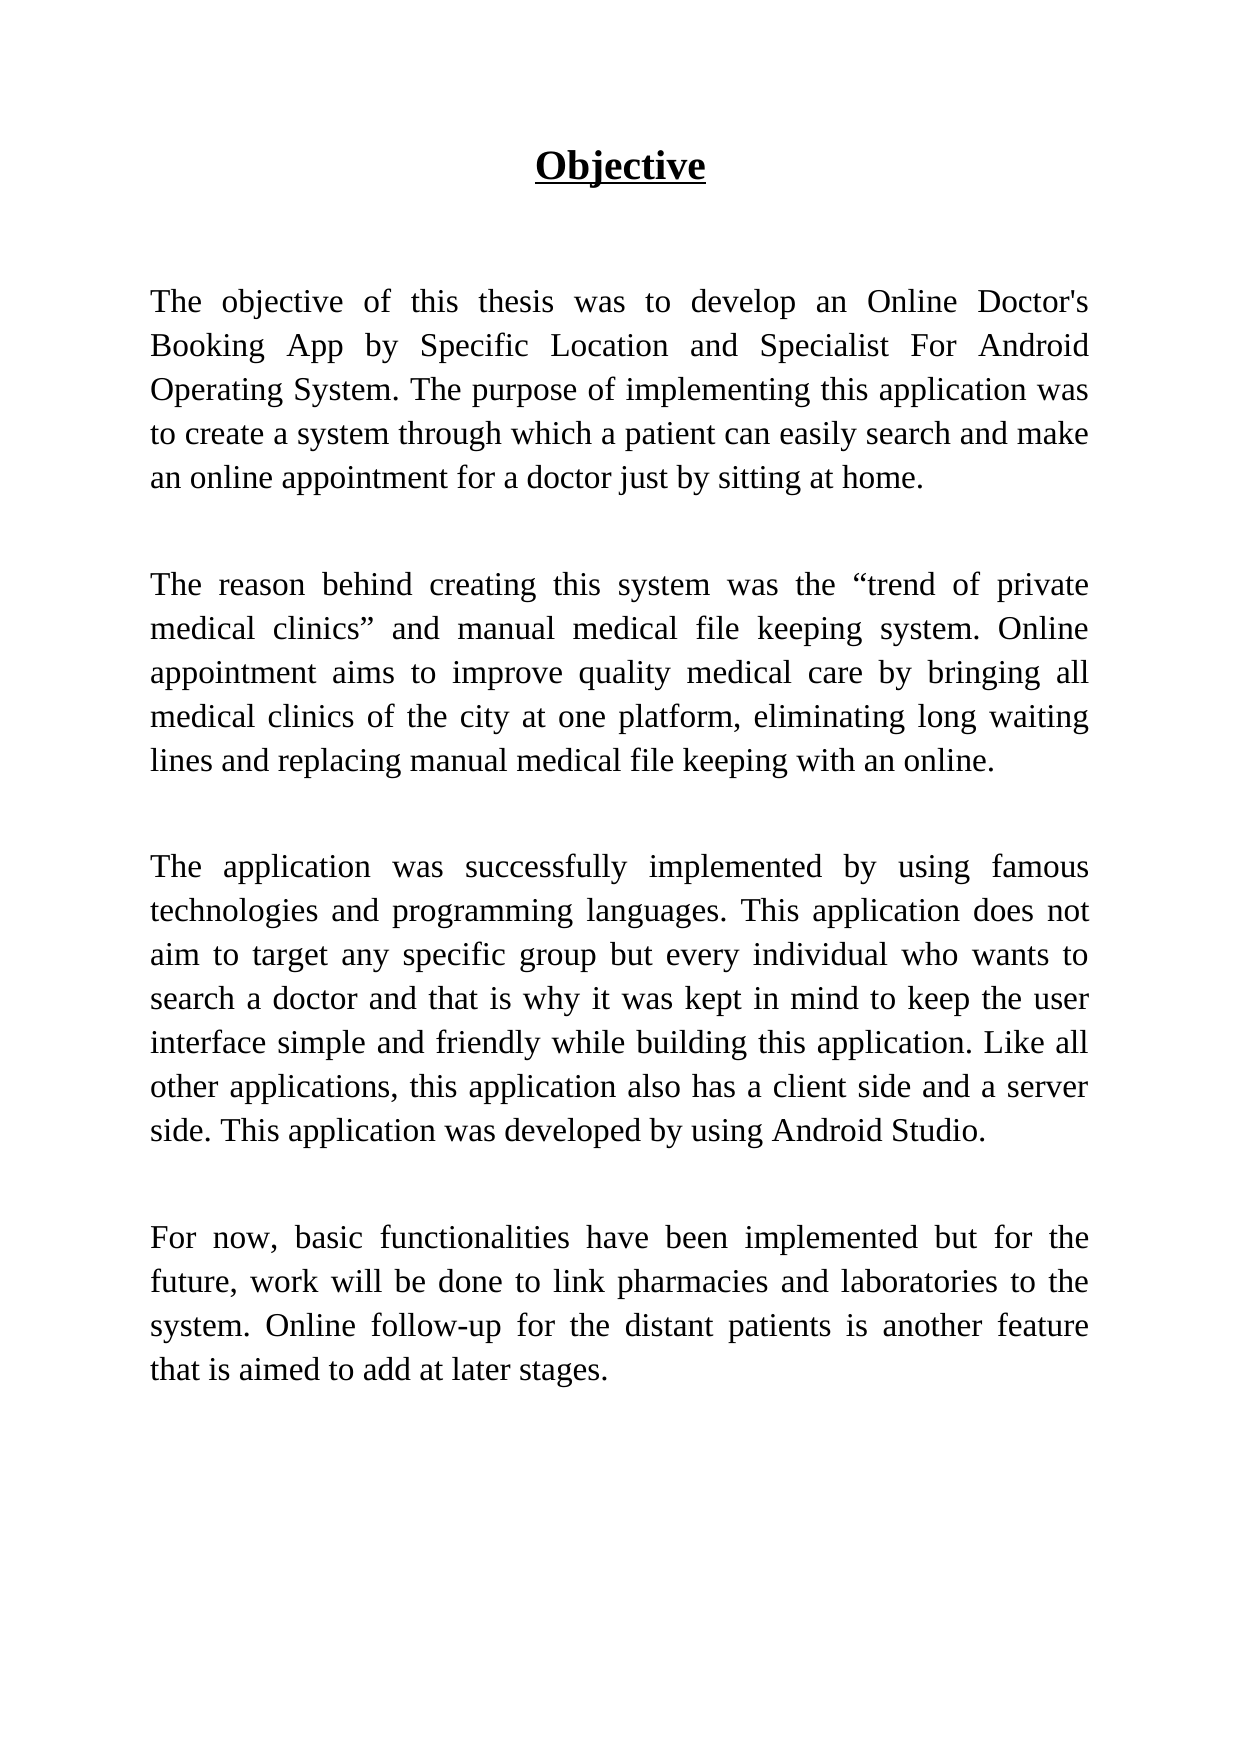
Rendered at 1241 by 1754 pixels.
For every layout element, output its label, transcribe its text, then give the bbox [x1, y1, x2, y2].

text The objective of this thesis was to develop an Online Doctor's Booking App by Specific Location and Specialist For Android Operating System. The purpose of implementing this application was to create a system through which a patient can easily search and make an online appointment for a doctor just by sitting at home. [150, 281, 1090, 496]
text Objective [150, 141, 1090, 188]
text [150, 1176, 1090, 1388]
text The reason behind creating this system was the “trend of private medical clinics” and manual medical file keeping system. Online appointment aims to improve quality medical care by bringing all medical clinics of the city at one platform, eliminating long waiting lines and replacing manual medical file keeping with an online. [150, 522, 1090, 778]
text The application was successfully implemented by using famous technologies and programming languages. This application does not aim to target any specific group but every individual who wants to search a doctor and that is why it was kept in mind to keep the user interface simple and friendly while building this application. Like all other applications, this application also has a client side and a server side. This application was developed by using Android Studio. [150, 805, 1090, 1149]
